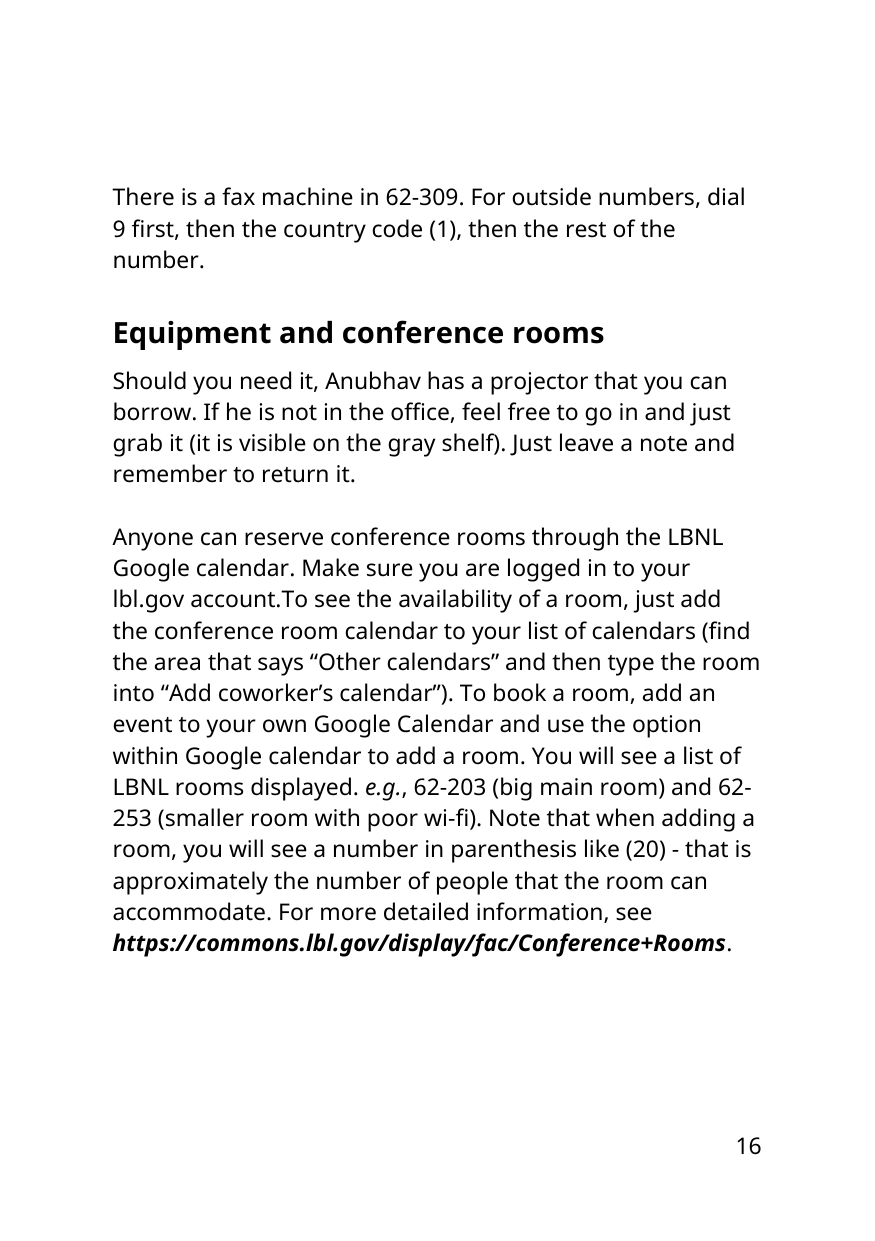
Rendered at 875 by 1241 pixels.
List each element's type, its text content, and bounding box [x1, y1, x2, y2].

text There is a fax machine in 62-309. For outside numbers, dial 9 first, then the country code (1), then the rest of the number. [112, 150, 762, 275]
subtitle Equipment and conference rooms [112, 312, 762, 352]
text Anyone can reserve conference rooms through the LBNL Google calendar. Make sure you are logged in to your lbl.gov account.To see the availability of a room, just add the conference room calendar to your list of calendars (find the area that says “Other calendars” and then type the room into “Add coworker’s calendar”). To book a room, add an event to your own Google Calendar and use the option within Google calendar to add a room. You will see a list of LBNL rooms displayed. e.g., 62-203 (big main room) and 62-253 (smaller room with poor wi-fi). Note that when adding a room, you will see a number in parenthesis like (20) - that is approximately the number of people that the room can accommodate. For more detailed information, see https://commons.lbl.gov/display/fac/Conference+Rooms. [112, 521, 762, 958]
text Should you need it, Anubhav has a projector that you can borrow. If he is not in the office, feel free to go in and just grab it (it is visible on the gray shelf). Just leave a note and remember to return it. [112, 365, 762, 490]
